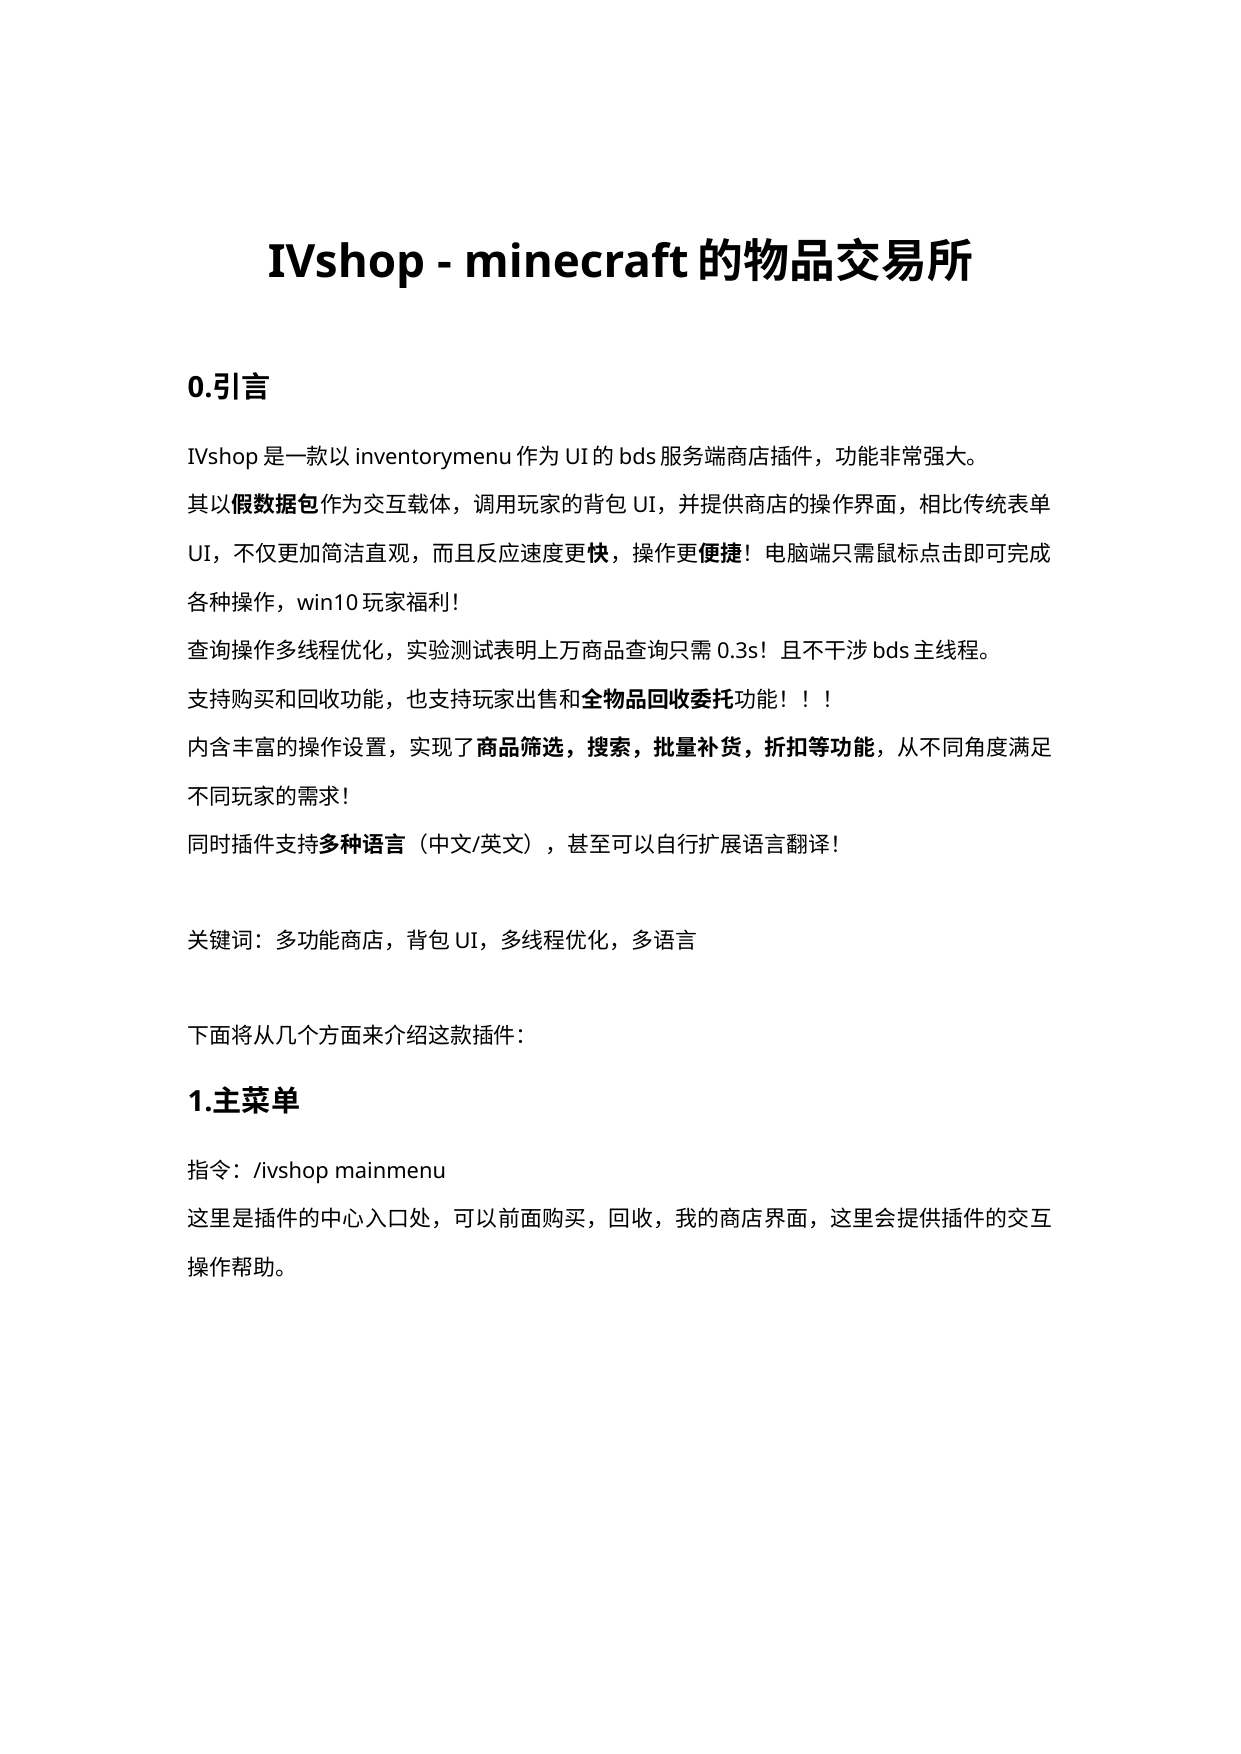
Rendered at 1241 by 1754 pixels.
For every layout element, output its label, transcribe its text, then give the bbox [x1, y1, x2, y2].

text 这里是插件的中心入口处，可以前面购买，回收，我的商店界面，这里会提供插件的交互操作帮助。 [187, 1201, 1053, 1282]
subtitle 1.主菜单 [187, 1066, 1053, 1131]
text 指令：/ivshop mainmenu [187, 1153, 1053, 1185]
text IVshop是一款以inventorymenu作为UI的bds服务端商店插件，功能非常强大。 [187, 439, 1053, 471]
text 同时插件支持多种语言（中文/英文），甚至可以自行扩展语言翻译！ [187, 827, 1053, 859]
text 查询操作多线程优化，实验测试表明上万商品查询只需0.3s！且不干涉bds主线程。 [187, 633, 1053, 665]
text 其以假数据包作为交互载体，调用玩家的背包UI，并提供商店的操作界面，相比传统表单UI，不仅更加简洁直观，而且反应速度更快，操作更便捷！电脑端只需鼠标点击即可完成各种操作，win10玩家福利！ [187, 487, 1053, 617]
text 内含丰富的操作设置，实现了商品筛选，搜索，批量补货，折扣等功能，从不同角度满足不同玩家的需求！ [187, 729, 1053, 811]
text 支持购买和回收功能，也支持玩家出售和全物品回收委托功能！！！ [187, 681, 1053, 714]
subtitle IVshop - minecraft的物品交易所 [187, 209, 1053, 307]
text 下面将从几个方面来介绍这款插件： [187, 1018, 1053, 1051]
text 关键词：多功能商店，背包UI，多线程优化，多语言 [187, 922, 1053, 955]
subtitle 0.引言 [187, 353, 1053, 418]
